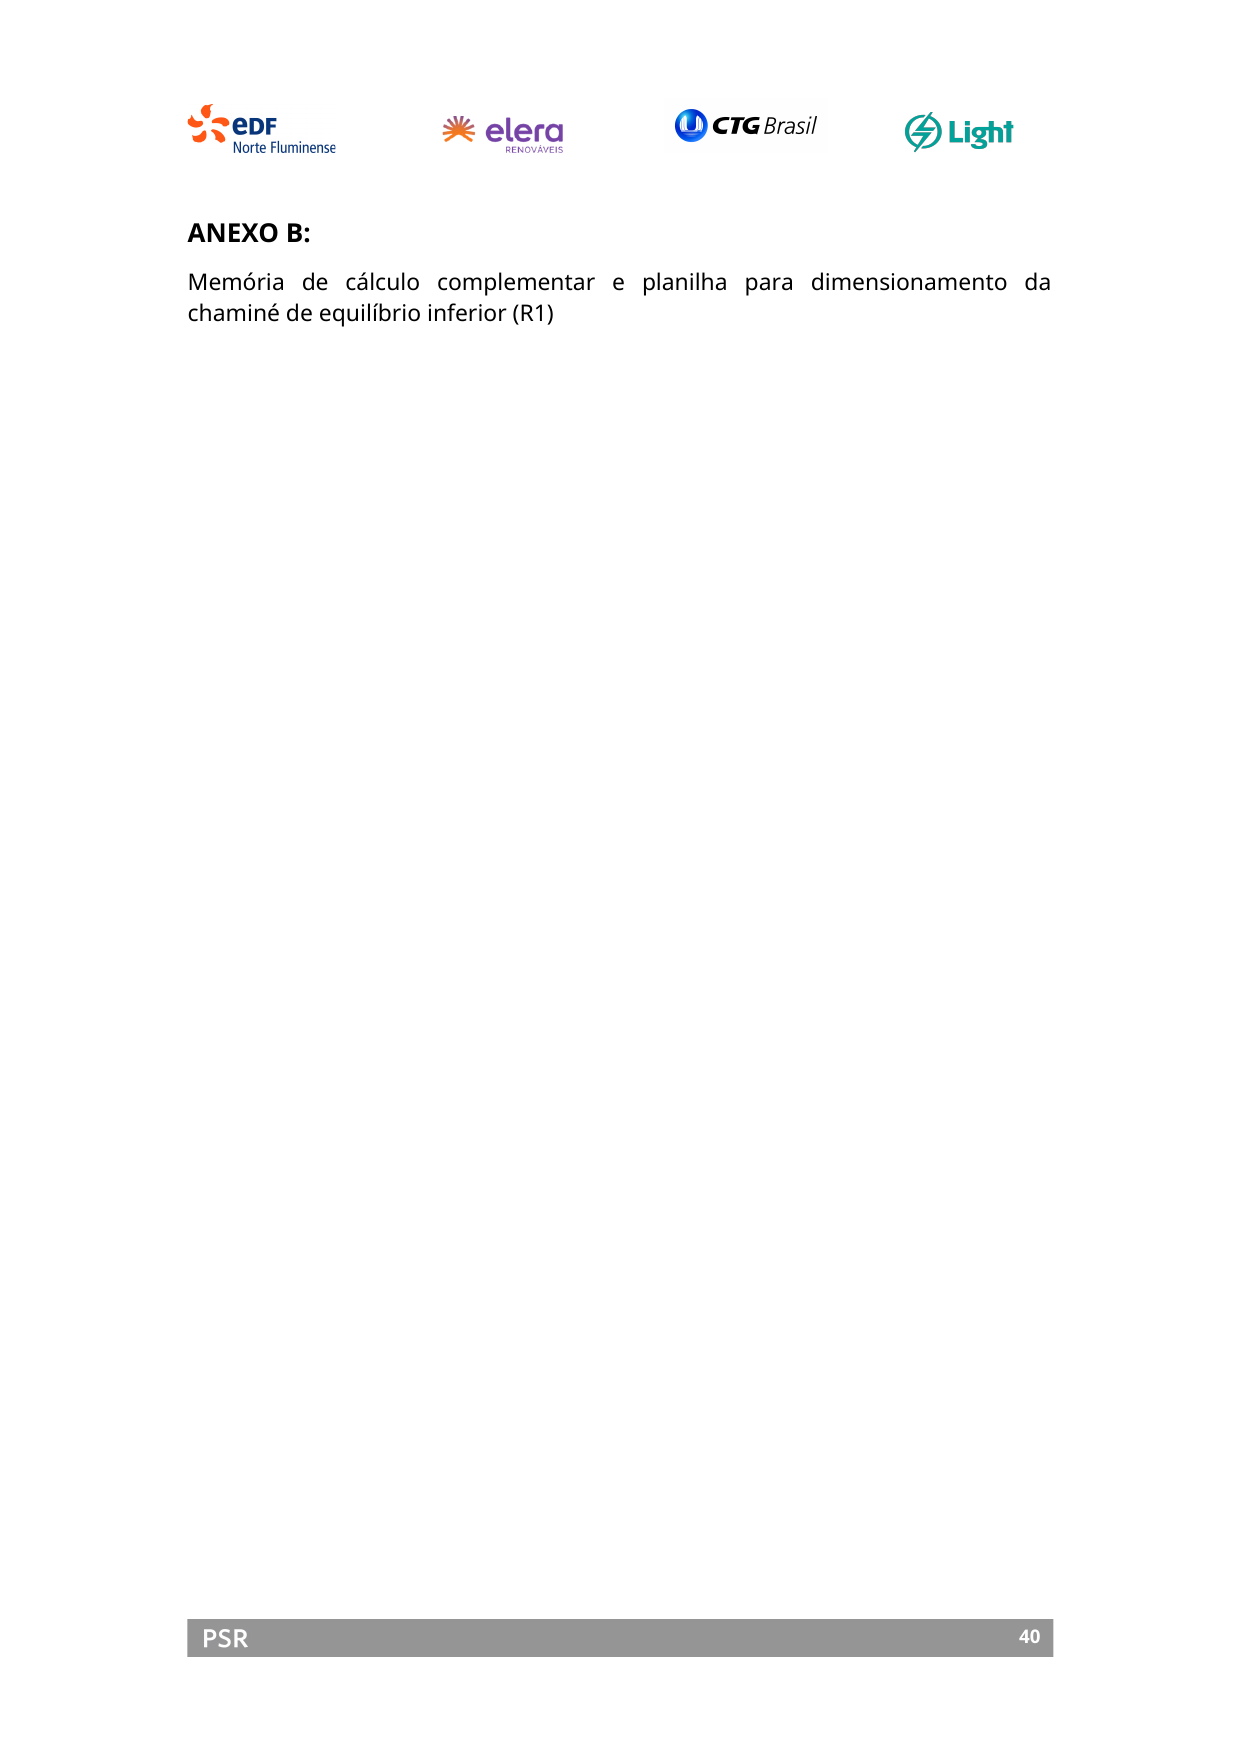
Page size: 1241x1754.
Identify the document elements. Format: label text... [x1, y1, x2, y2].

text Memória de cálculo complementar e planilha para dimensionamento da chaminé de equilíbrio inferior (R1) [187, 266, 1053, 329]
picture [442, 116, 563, 153]
picture [187, 104, 336, 153]
text ANEXO B: [187, 215, 1053, 251]
picture [201, 1628, 250, 1649]
picture [905, 112, 1014, 153]
picture [664, 98, 828, 153]
